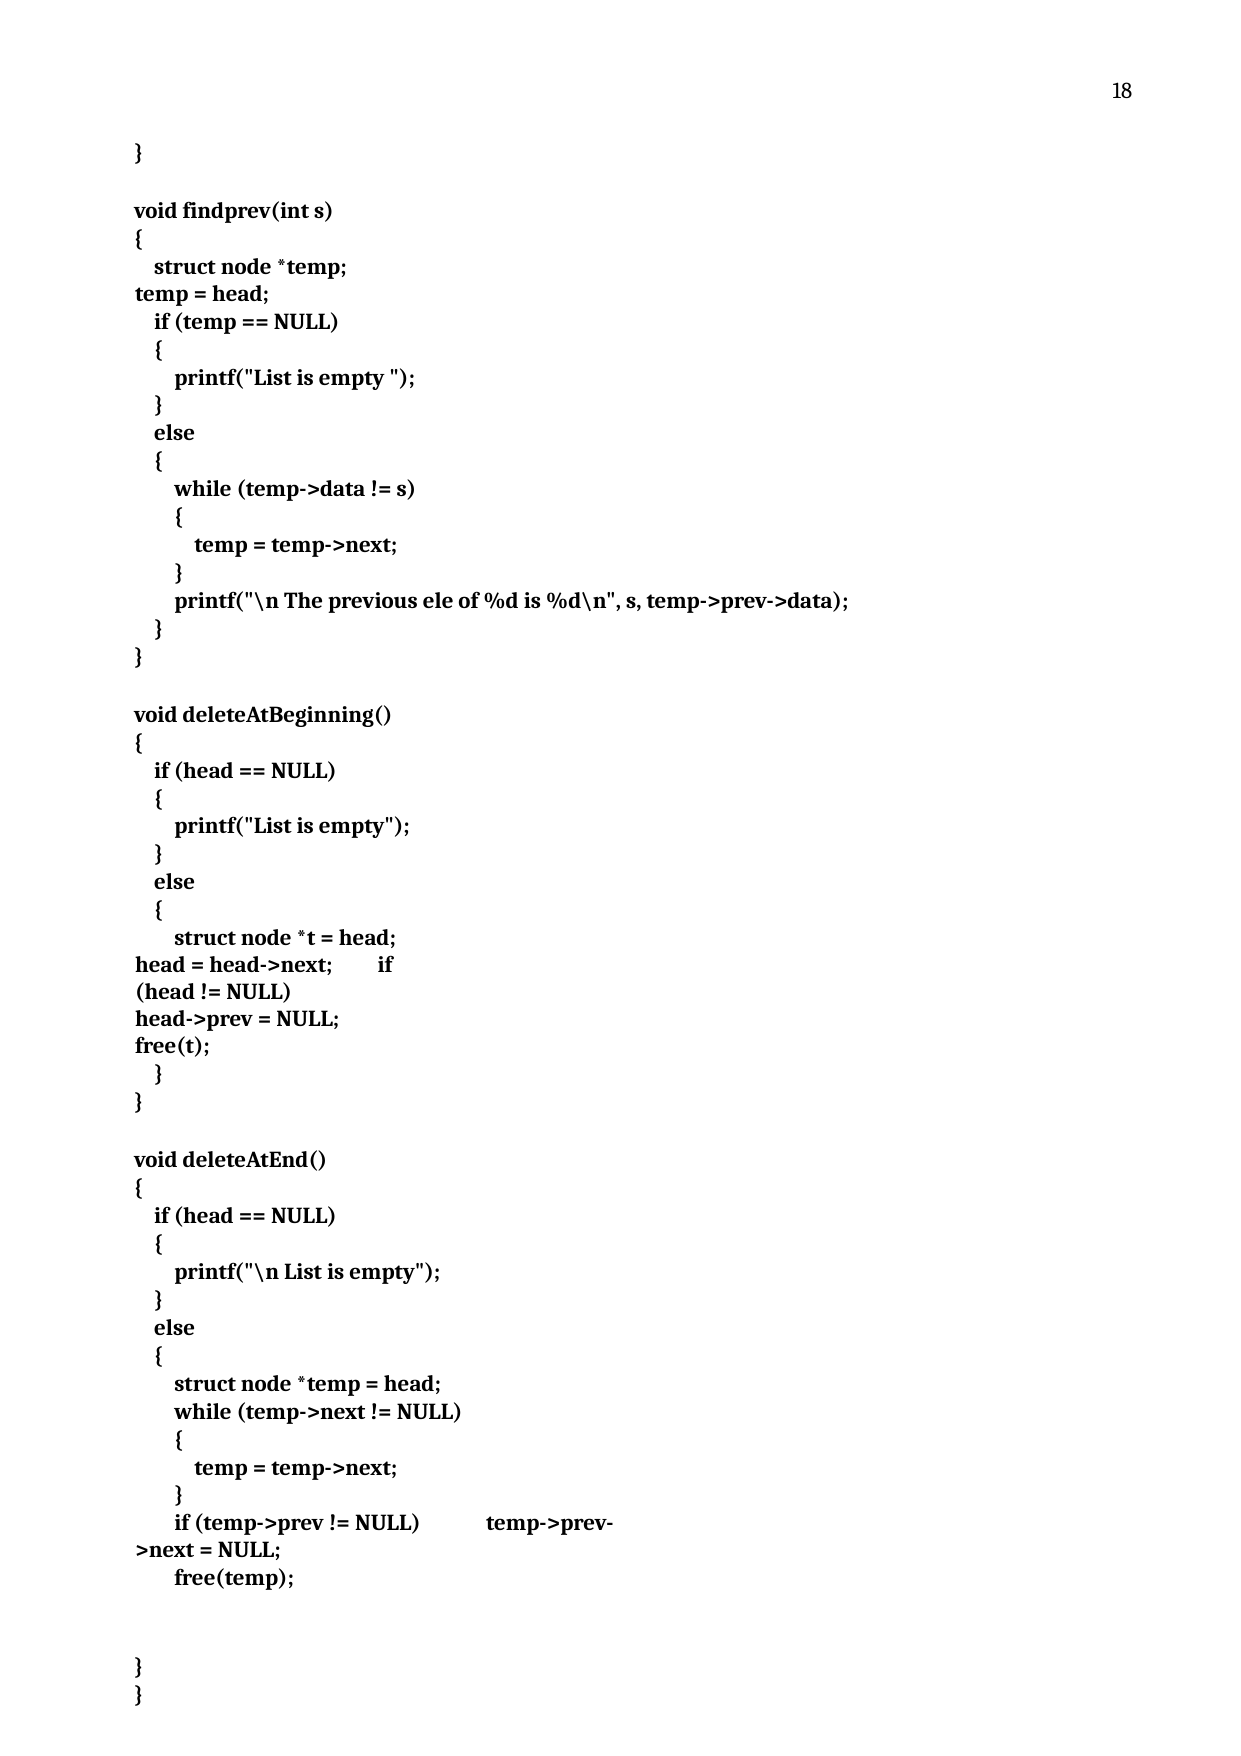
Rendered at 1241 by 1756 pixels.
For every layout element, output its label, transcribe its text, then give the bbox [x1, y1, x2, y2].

text } [134, 139, 1136, 166]
text } [134, 1061, 1136, 1088]
text if (head == NULL) [134, 1203, 1136, 1229]
text struct node *temp; temp = head; [134, 253, 412, 307]
text { [134, 226, 1136, 252]
text { [134, 448, 1136, 474]
text if (temp == NULL) [134, 308, 1136, 335]
text { [134, 1426, 1136, 1453]
text } [134, 392, 1136, 419]
text struct node *temp = head; [134, 1371, 1136, 1397]
text struct node *t = head; head = head->next; if (head != NULL) head->prev = NULL; free(t); [134, 925, 403, 1060]
text printf("\n The previous ele of %d is %d\n", s, temp->prev->data); [134, 588, 1136, 614]
text printf("\n List is empty"); [134, 1259, 1136, 1285]
text } [134, 1681, 1136, 1708]
text } [134, 1287, 1136, 1313]
text else [134, 1315, 1136, 1341]
text } [134, 1653, 1136, 1680]
text } [134, 616, 1136, 642]
text free(temp); [134, 1565, 1136, 1592]
text } [134, 1089, 1136, 1116]
text } [134, 1482, 1136, 1509]
text temp = temp->next; [134, 532, 1136, 558]
text { [134, 504, 1136, 530]
text } [134, 560, 1136, 586]
text while (temp->next != NULL) [134, 1398, 1136, 1425]
text { [134, 897, 1136, 923]
text while (temp->data != s) [134, 476, 1136, 502]
text if (head == NULL) [134, 757, 1136, 784]
text { [134, 729, 1136, 756]
text } [134, 841, 1136, 868]
text void deleteAtEnd() [134, 1147, 1136, 1174]
text } [134, 643, 1136, 670]
text { [134, 1175, 1136, 1202]
text { [134, 785, 1136, 812]
text if (temp->prev != NULL) temp->prev->next = NULL; [134, 1510, 624, 1564]
text { [134, 1343, 1136, 1369]
text void deleteAtBeginning() [134, 702, 1136, 728]
text printf("List is empty"); [134, 813, 1136, 840]
text else [134, 869, 1136, 896]
text temp = temp->next; [134, 1454, 1136, 1481]
text { [134, 1231, 1136, 1257]
text void findprev(int s) [134, 198, 1136, 224]
text printf("List is empty "); [134, 364, 1136, 391]
text { [134, 336, 1136, 363]
text else [134, 420, 1136, 447]
